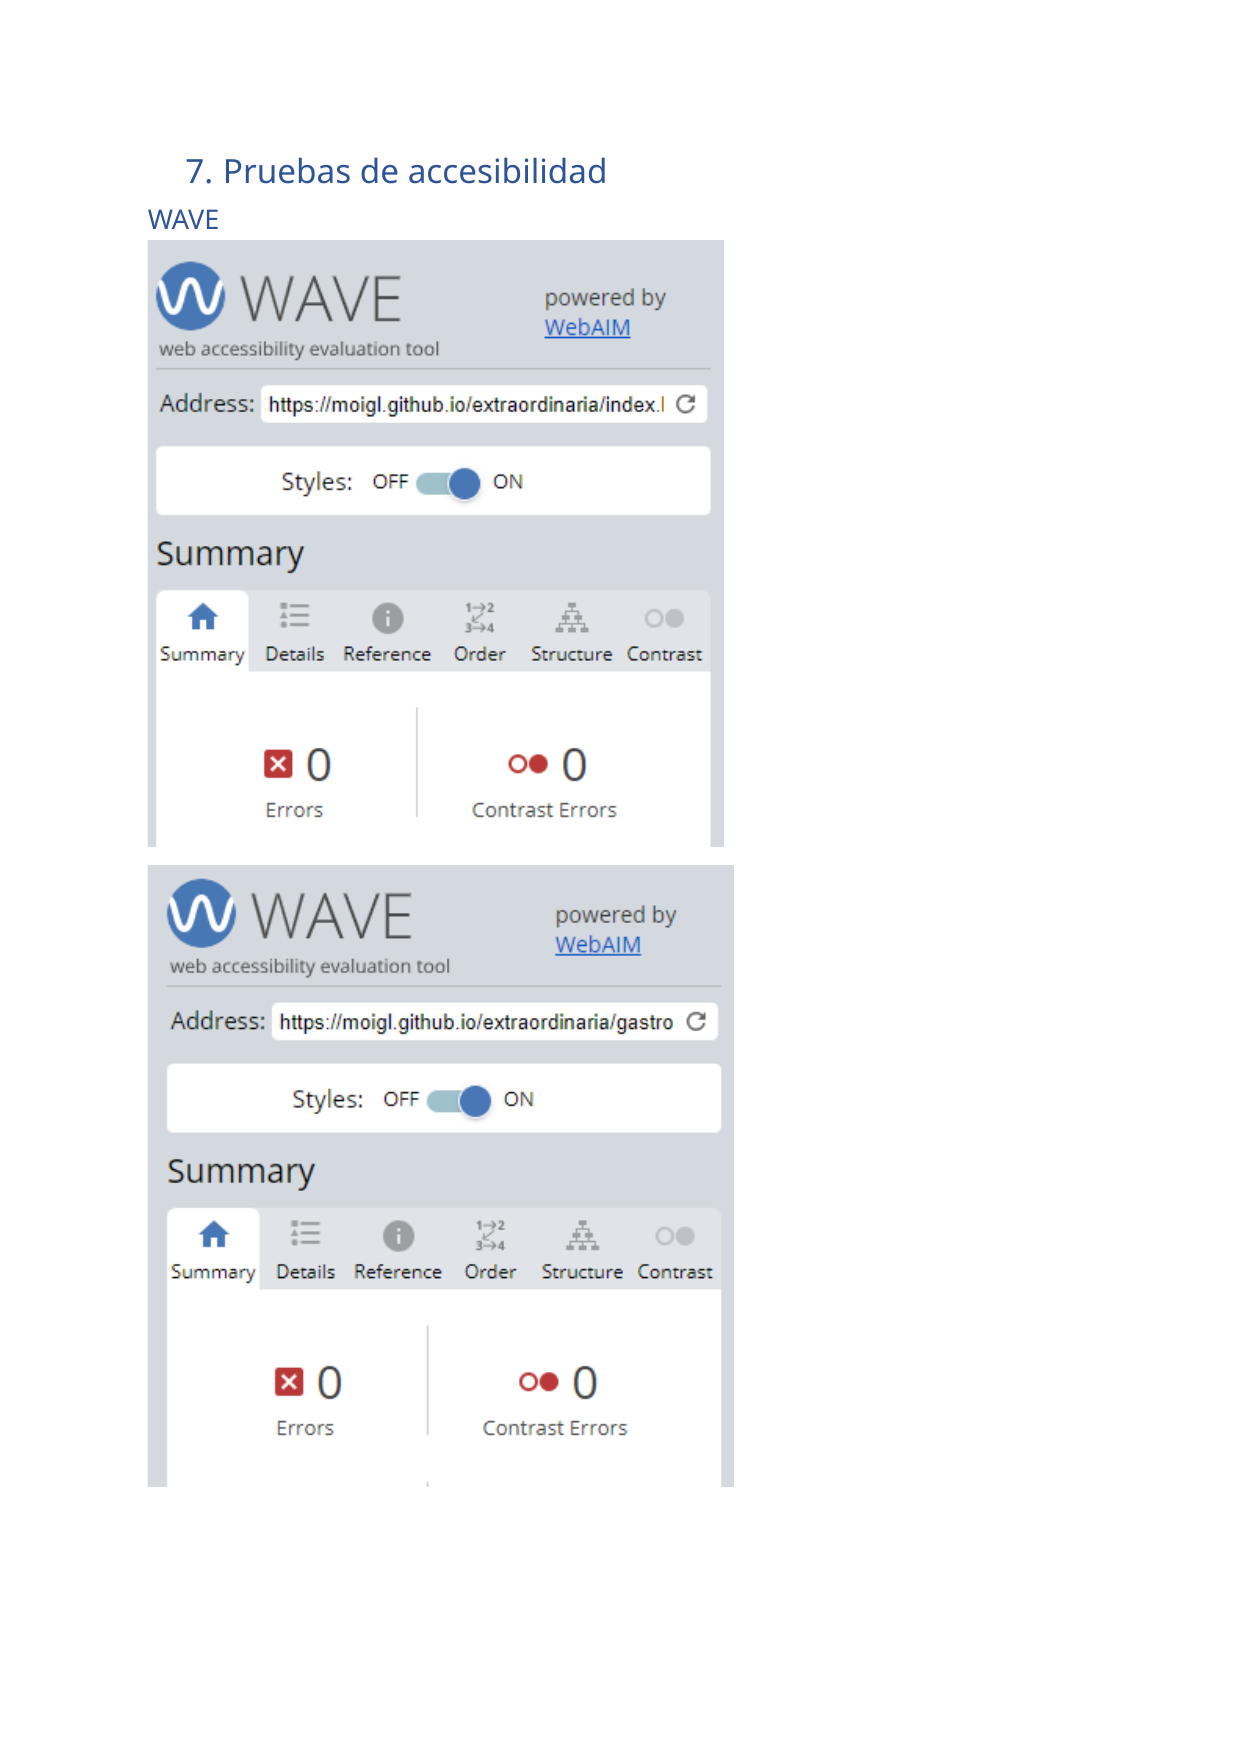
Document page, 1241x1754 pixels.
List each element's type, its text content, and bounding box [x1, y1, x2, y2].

picture [147, 240, 725, 847]
subtitle Pruebas de accesibilidad [185, 148, 1063, 193]
picture [147, 865, 734, 1487]
subtitle WAVE [148, 201, 1063, 238]
